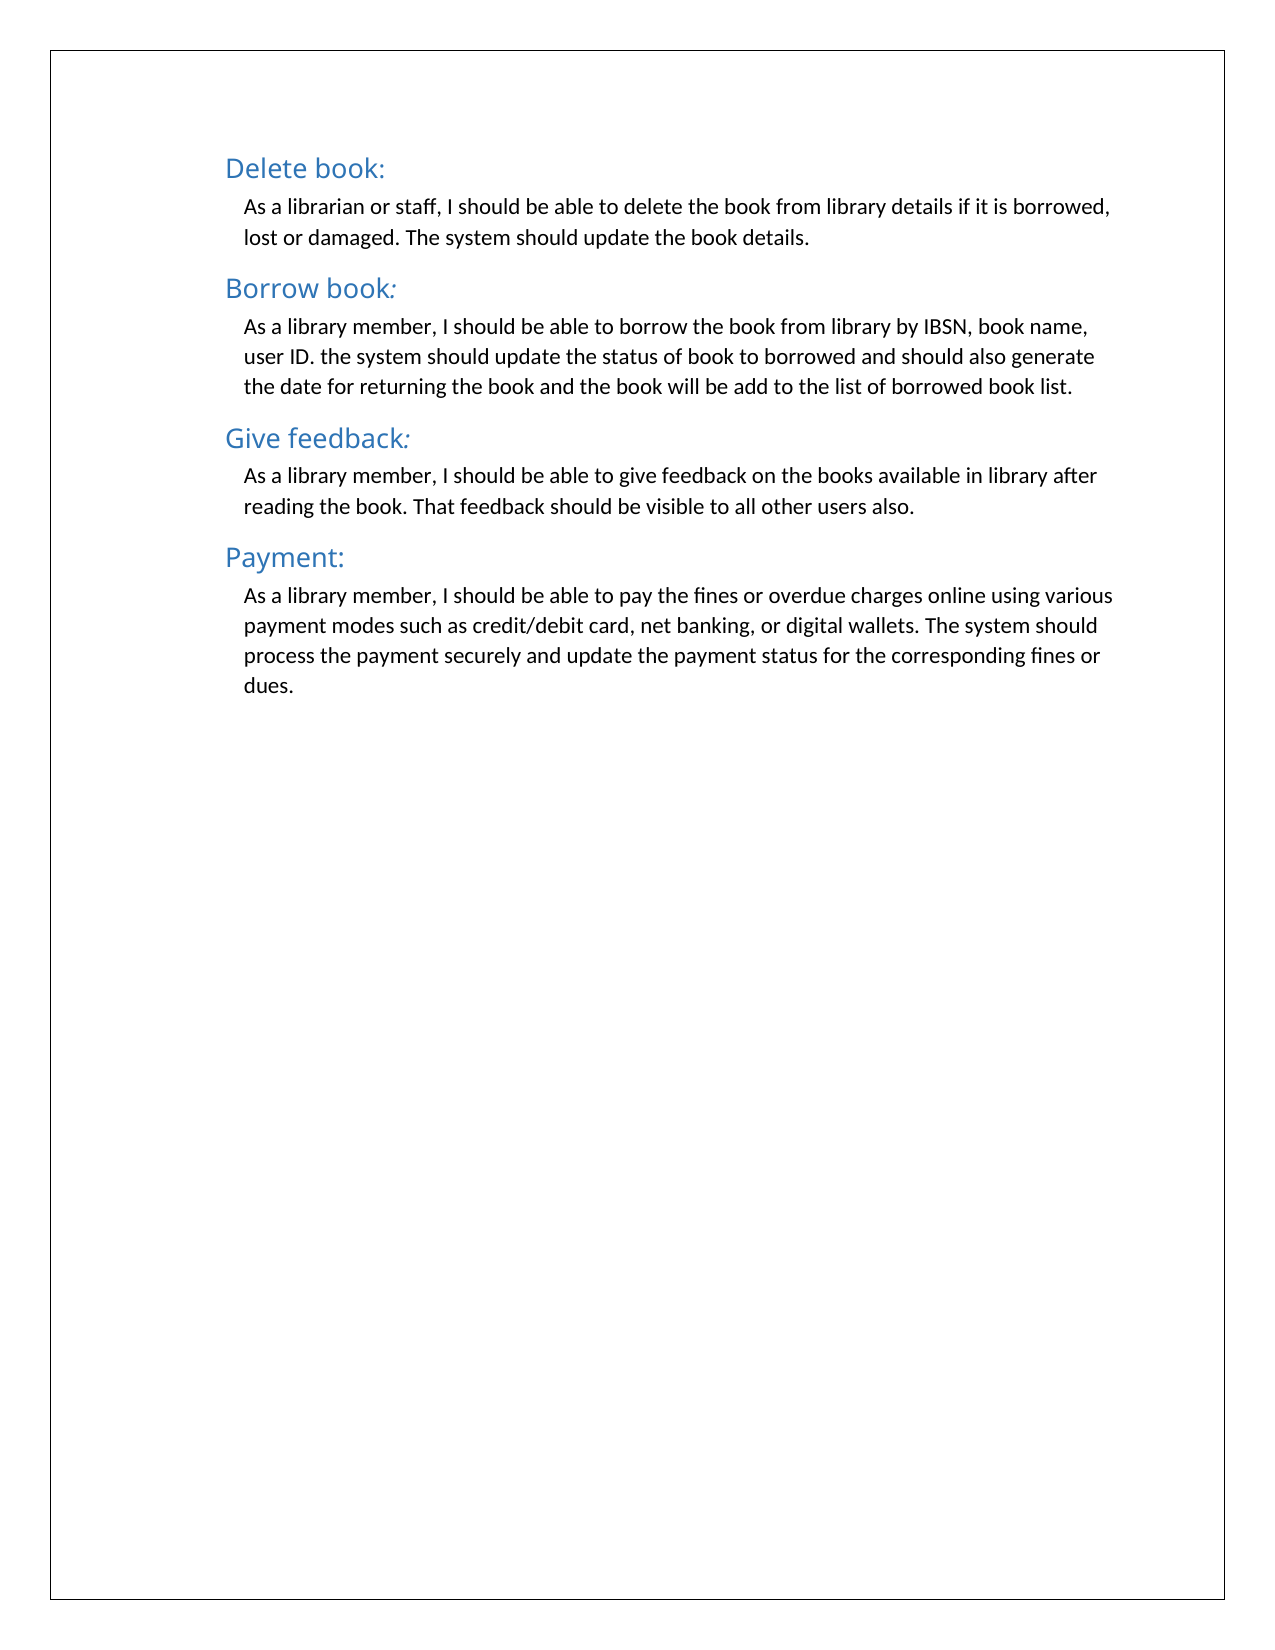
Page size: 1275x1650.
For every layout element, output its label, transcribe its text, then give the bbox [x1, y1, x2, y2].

subtitle Borrow book: [150, 269, 1125, 306]
list As a librarian or staff, I should be able to delete the book from library details if it is borrowed, lost or damaged. The system should update the book details. [244, 192, 1125, 251]
subtitle Give feedback: [150, 419, 1125, 456]
list As a library member, I should be able to borrow the book from library by IBSN, book name, user ID. the system should update the status of book to borrowed and should also generate the date for returning the book and the book will be add to the list of borrowed book list. [244, 312, 1125, 400]
list As a library member, I should be able to give feedback on the books available in library after reading the book. That feedback should be visible to all other users also. [244, 462, 1125, 520]
subtitle Delete book: [150, 150, 1125, 187]
list As a library member, I should be able to pay the fines or overdue charges online using various payment modes such as credit/debit card, net banking, or digital wallets. The system should process the payment securely and update the payment status for the corresponding fines or dues. [244, 581, 1125, 700]
subtitle Payment: [150, 539, 1125, 576]
